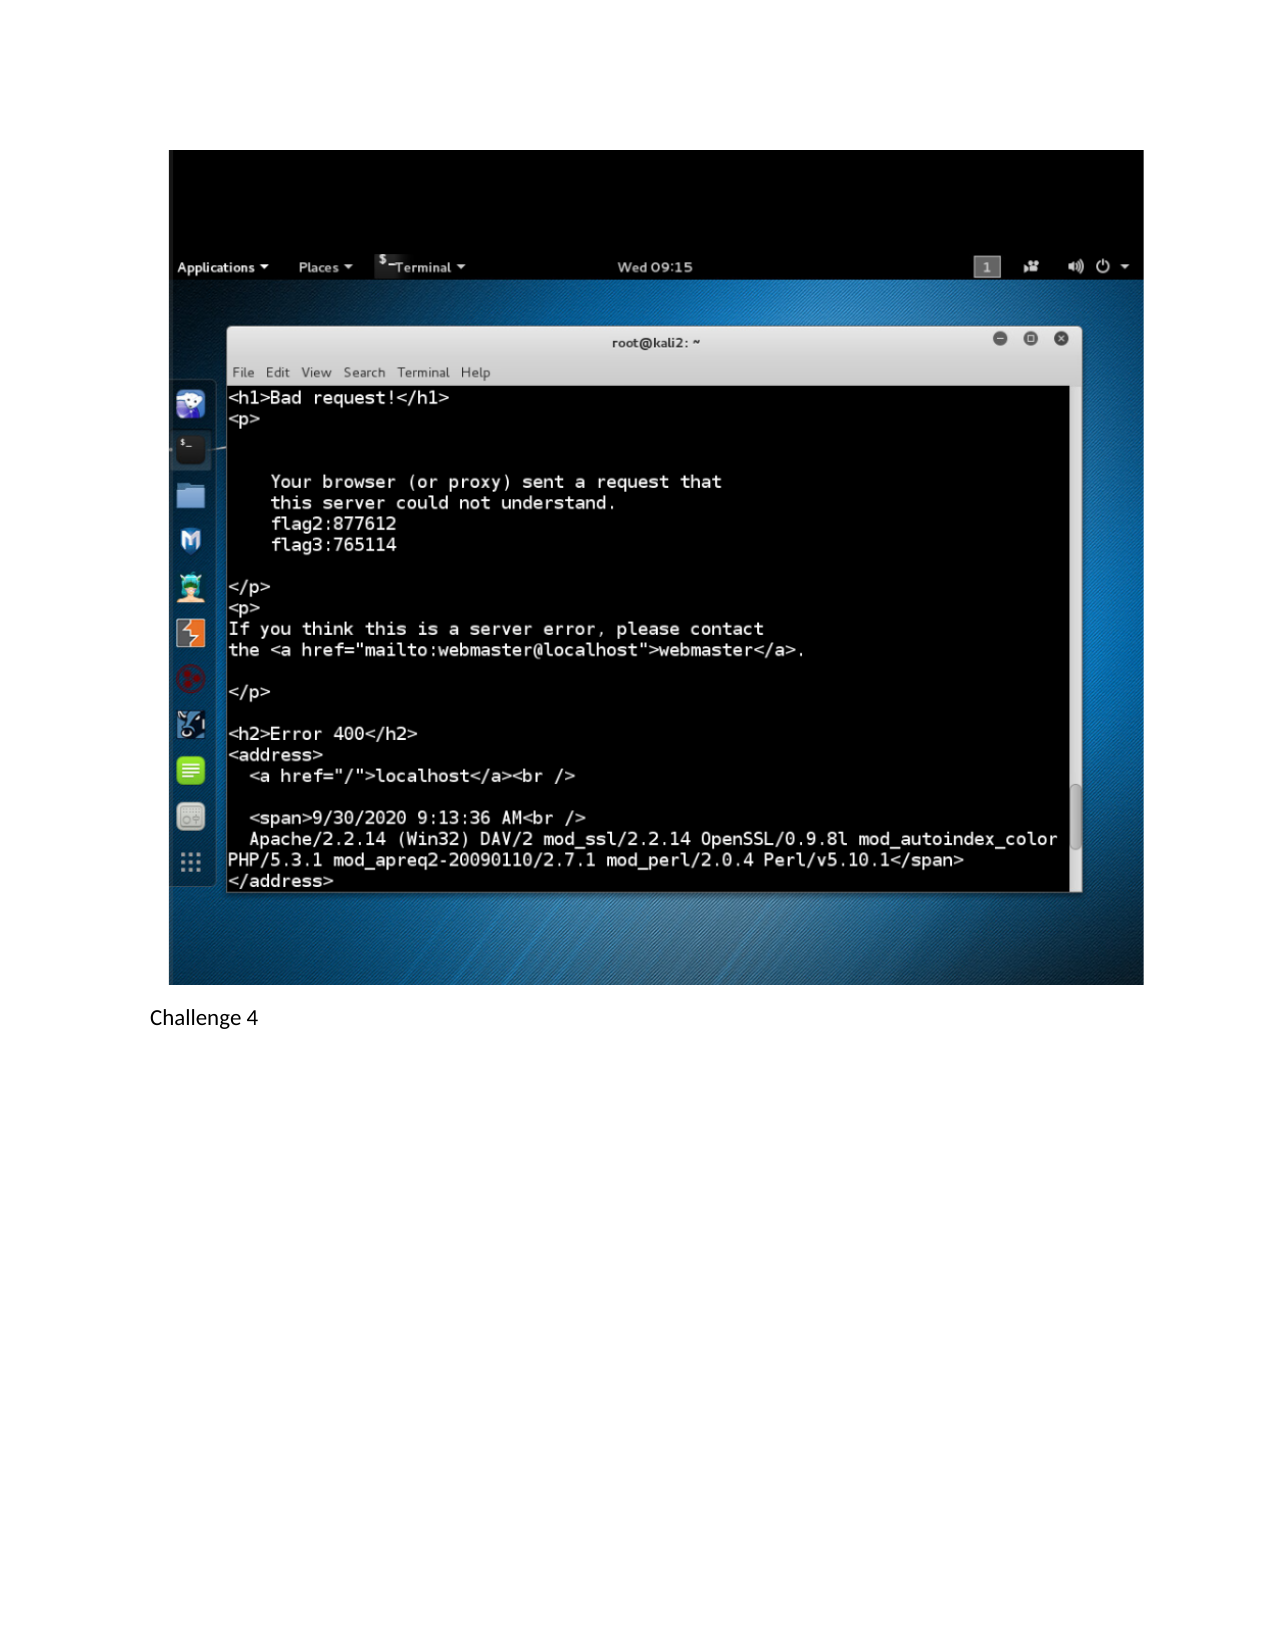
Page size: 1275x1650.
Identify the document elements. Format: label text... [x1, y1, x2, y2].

text Challenge 4 [150, 1003, 1125, 1031]
